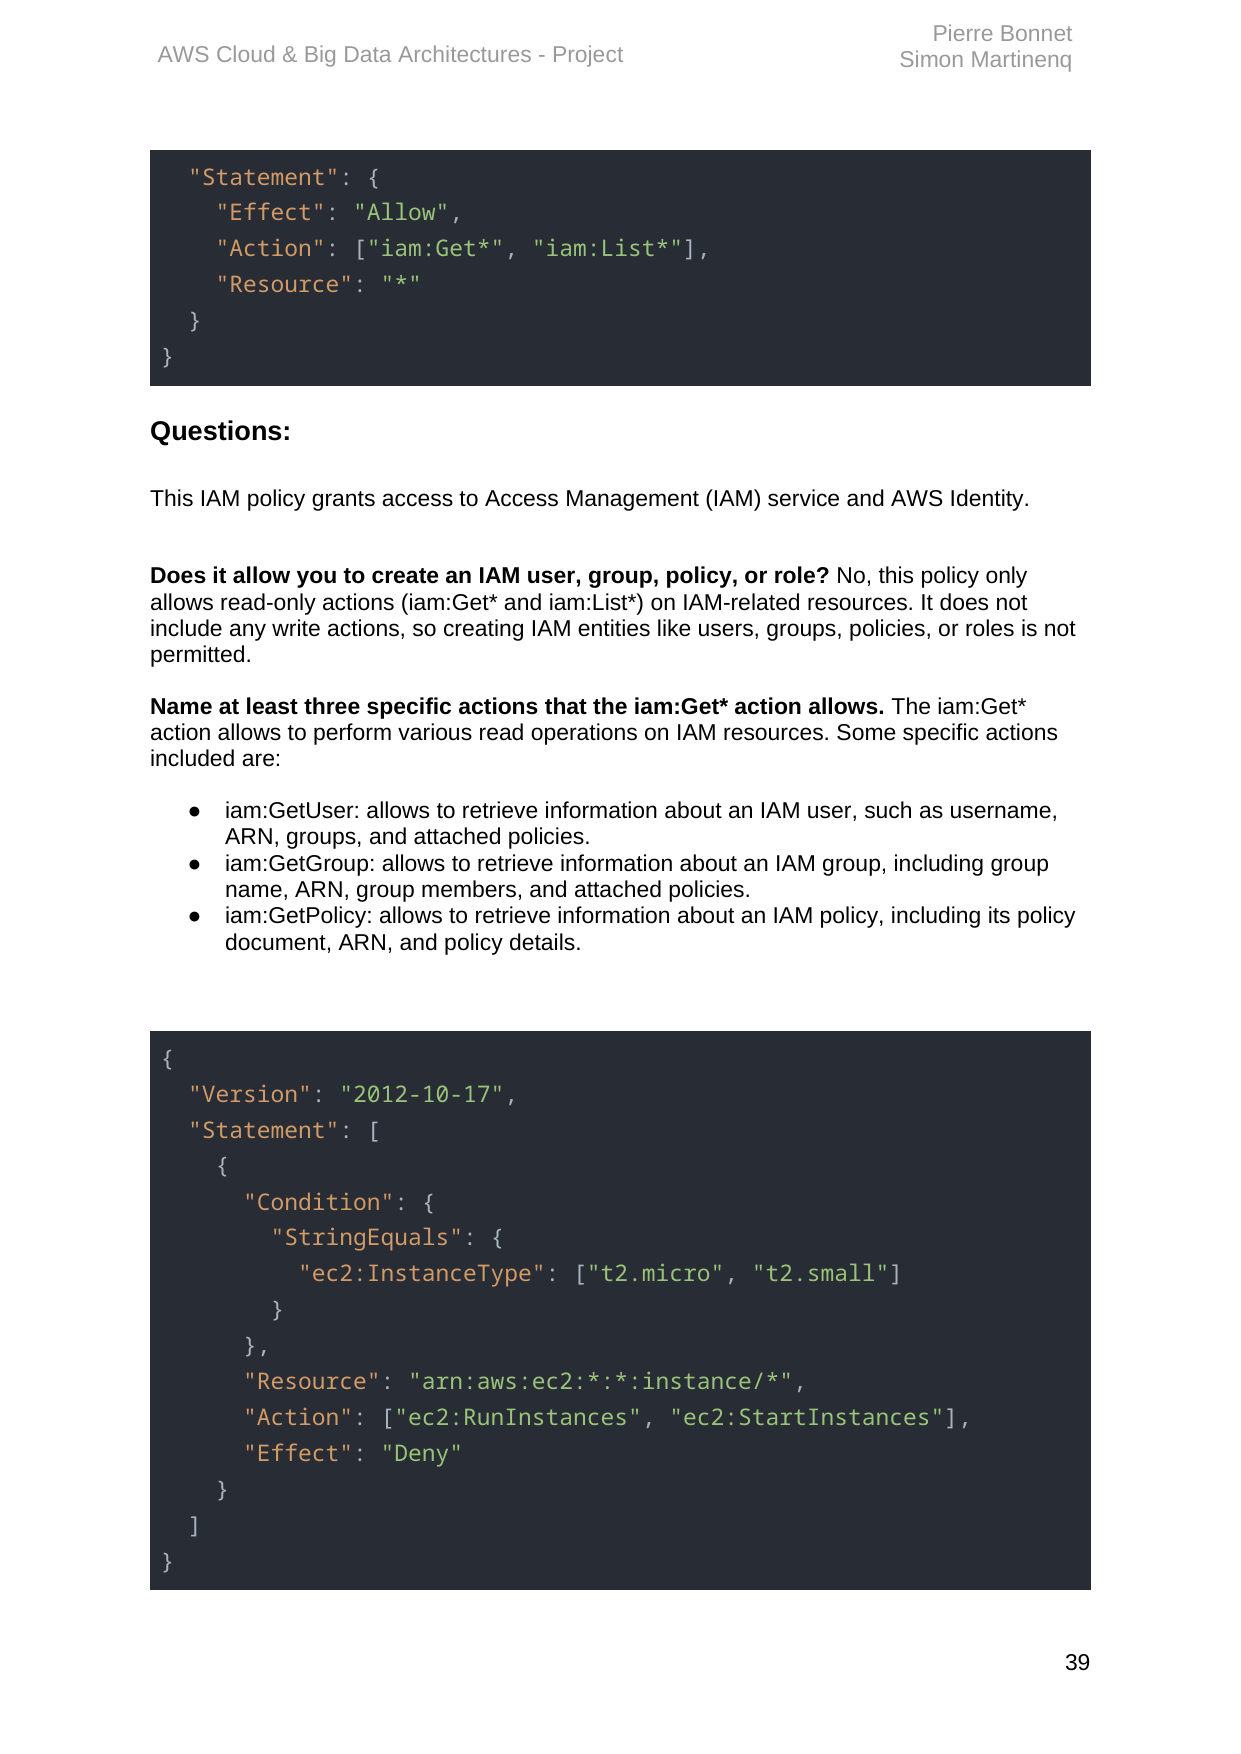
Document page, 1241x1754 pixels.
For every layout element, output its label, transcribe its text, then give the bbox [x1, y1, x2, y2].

list iam:GetPolicy: allows to retrieve information about an IAM policy, including its policy document, ARN, and policy details. [187, 902, 1090, 955]
text Does it allow you to create an IAM user, group, policy, or role? No, this policy only allows read-only actions (iam:Get* and iam:List*) on IAM-related resources. It does not include any write actions, so creating IAM entities like users, groups, policies, or roles is not permitted. [150, 536, 1090, 668]
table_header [150, 150, 1091, 386]
table_header { "Version": "2012-10-17", "Statement": [ { "Condition": { "StringEquals": { "ec2:InstanceType": ["t2.micro", "t2.small"] } }, "Resource": "arn:aws:ec2:*:*:instance/*", "Action": ["ec2:RunInstances", "ec2:StartInstances"], "Effect": "Deny" } ] } [150, 1031, 1091, 1590]
subtitle Questions: [150, 415, 1090, 446]
list iam:GetUser: allows to retrieve information about an IAM user, such as username, ARN, groups, and attached policies. [187, 797, 1090, 849]
text This IAM policy grants access to Access Management (IAM) service and AWS Identity. [150, 484, 1090, 511]
text Name at least three specific actions that the iam:Get* action allows. The iam:Get* action allows to perform various read operations on IAM resources. Some specific actions included are: [150, 693, 1090, 772]
list iam:GetGroup: allows to retrieve information about an IAM group, including group name, ARN, group members, and attached policies. [187, 849, 1090, 902]
